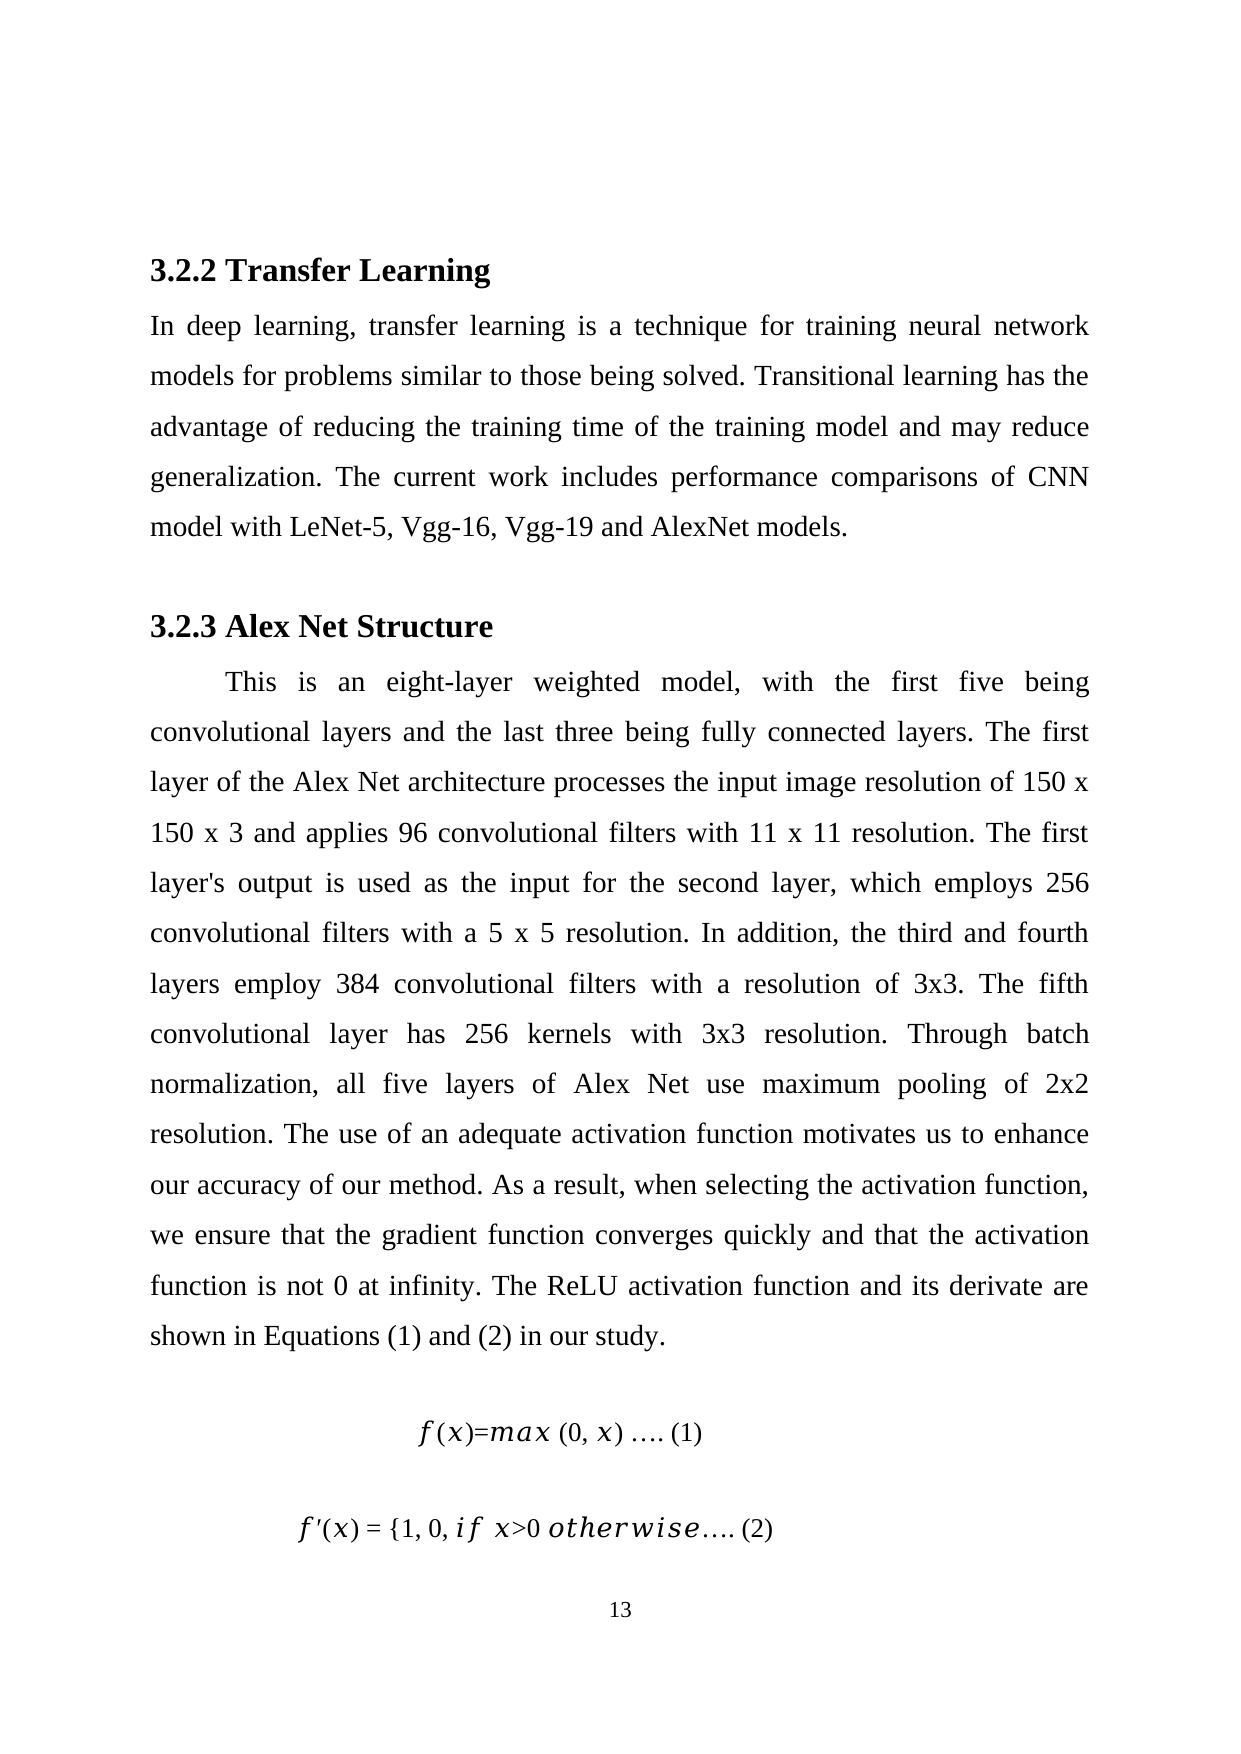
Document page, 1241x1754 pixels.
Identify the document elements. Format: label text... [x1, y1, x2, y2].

text This is an eight-layer weighted model, with the first five being convolutional layers and the last three being fully connected layers. The first layer of the Alex Net architecture processes the input image resolution of 150 x 150 x 3 and applies 96 convolutional filters with 11 x 11 resolution. The first layer's output is used as the input for the second layer, which employs 256 convolutional filters with a 5 x 5 resolution. In addition, the third and fourth layers employ 384 convolutional filters with a resolution of 3x3. The fifth convolutional layer has 256 kernels with 3x3 resolution. Through batch normalization, all five layers of Alex Net use maximum pooling of 2x2 resolution. The use of an adequate activation function motivates us to enhance our accuracy of our method. As a result, when selecting the activation function, we ensure that the gradient function converges quickly and that the activation function is not 0 at infinity. The ReLU activation function and its derivate are shown in Equations (1) and (2) in our study. [150, 664, 1090, 1351]
text 𝑓′(𝑥) = {1, 0, 𝑖𝑓 𝑥>0 𝑜𝑡ℎ𝑒𝑟𝑤𝑖𝑠𝑒…. (2) [150, 1511, 1090, 1543]
text 𝑓(𝑥)=𝑚𝑎𝑥 (0, 𝑥) …. (1) [150, 1415, 1090, 1448]
text 3.2.3 Alex Net Structure [150, 606, 1090, 645]
text In deep learning, transfer learning is a technique for training neural network models for problems similar to those being solved. Transitional learning has the advantage of reducing the training time of the training model and may reduce generalization. The current work includes performance comparisons of CNN model with LeNet-5, Vgg-16, Vgg-19 and AlexNet models. [150, 308, 1090, 543]
text 3.2.2 Transfer Learning [150, 251, 1090, 289]
